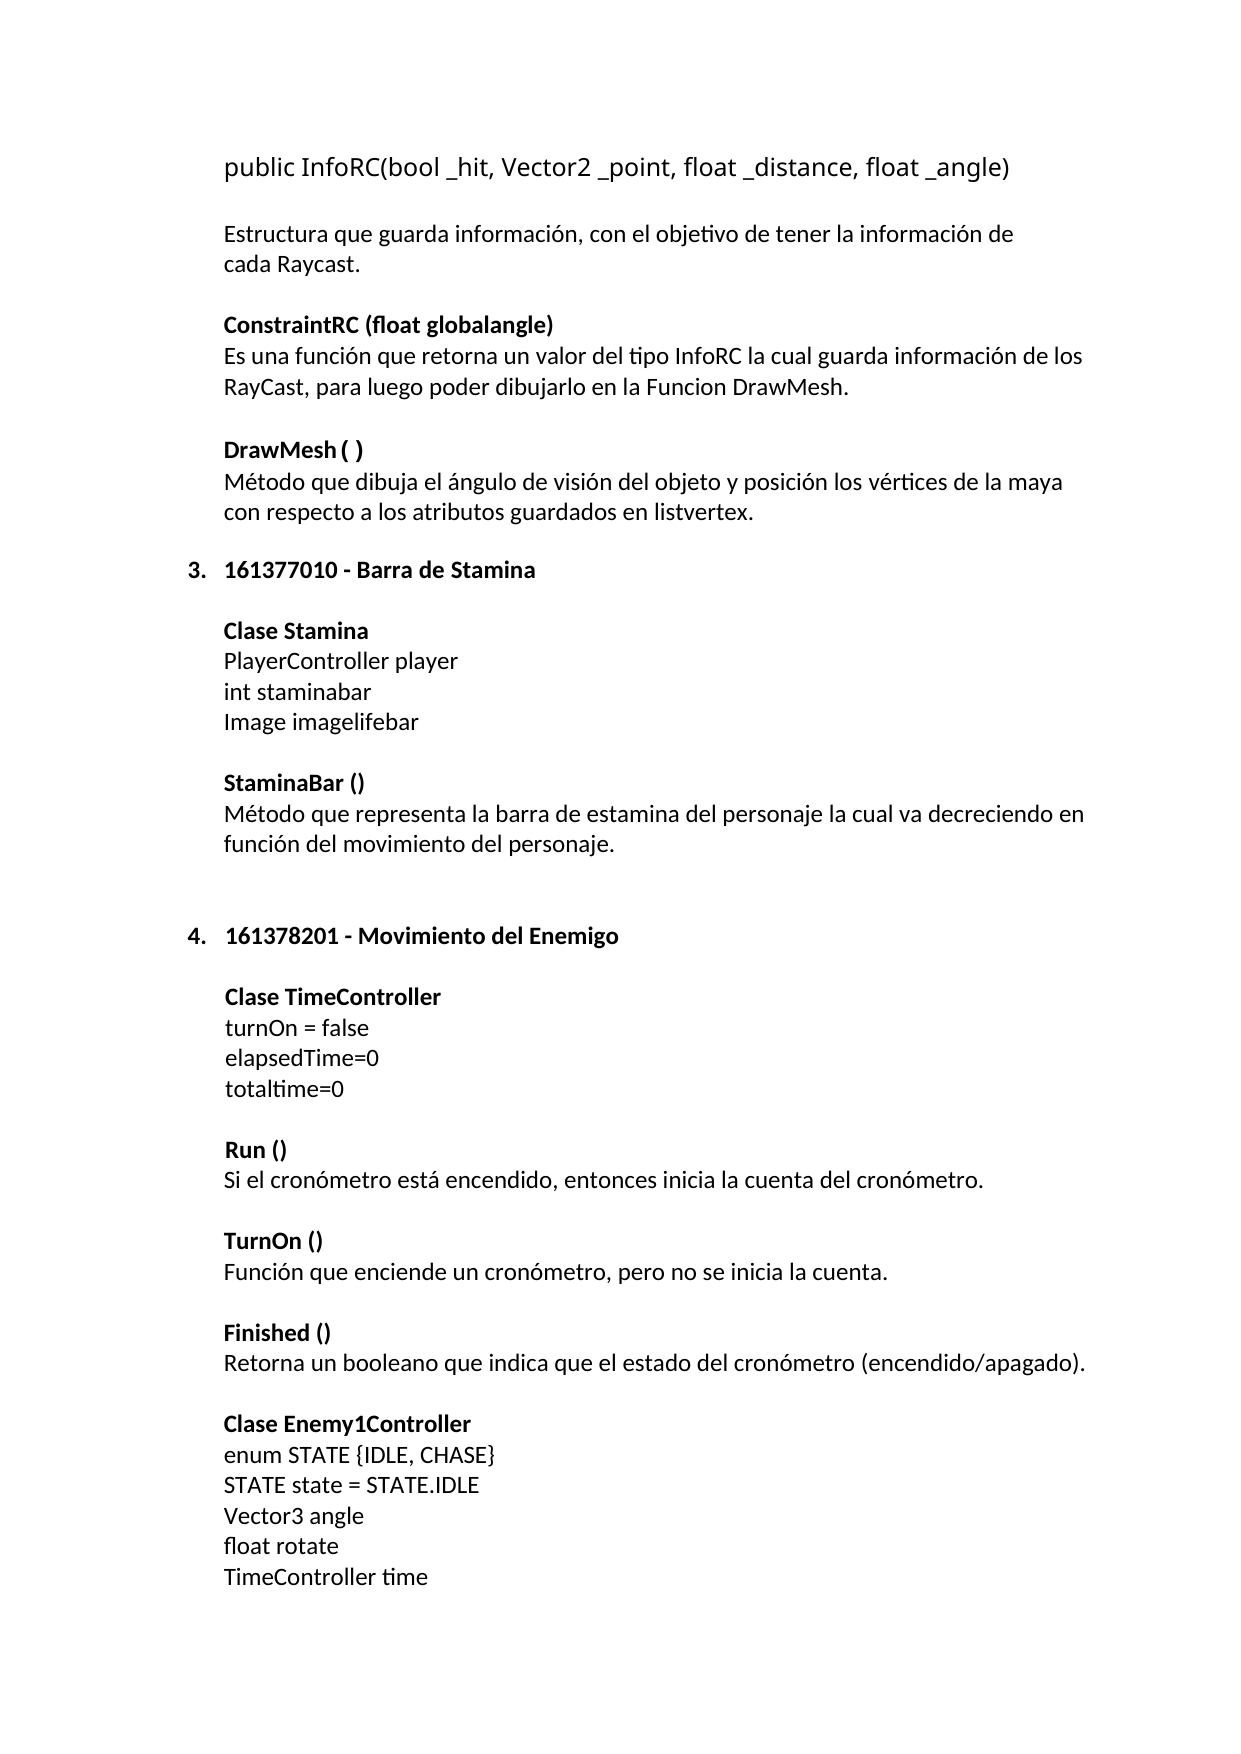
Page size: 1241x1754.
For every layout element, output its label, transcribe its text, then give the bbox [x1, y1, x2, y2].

list 161378201 - Movimiento del Enemigo [187, 920, 1090, 951]
text ConstraintRC (float globalangle) [150, 310, 1090, 340]
text Función que enciende un cronómetro, pero no se inicia la cuenta. [223, 1256, 1090, 1286]
text Es una función que retorna un valor del tipo InfoRC la cual guarda información de los RayCast, para luego poder dibujarlo en la Funcion DrawMesh. [223, 340, 1090, 401]
text StaminaBar () [223, 767, 1090, 798]
text Vector3 angle [223, 1500, 1090, 1531]
text DrawMesh() [150, 432, 1090, 466]
text Método que representa la barra de estamina del personaje la cual va decreciendo en función del movimiento del personaje. [223, 798, 1090, 859]
text Retorna un booleano que indica que el estado del cronómetro (encendido/apagado). [223, 1347, 1090, 1378]
text enum STATE {IDLE, CHASE} [223, 1439, 1090, 1469]
text turnOn = false [225, 1012, 1090, 1042]
text TimeController time [223, 1561, 1090, 1592]
text Si el cronómetro está encendido, entonces inicia la cuenta del cronómetro. [223, 1164, 1090, 1195]
text elapsedTime=0 [225, 1042, 1090, 1073]
list 161377010 - Barra de Stamina [187, 554, 1090, 584]
text totaltime=0 [225, 1073, 1090, 1103]
text int staminabar [224, 676, 1090, 706]
text Método que dibuja el ángulo de visión del objeto y posición los vértices de la maya con respecto a los atributos guardados en listvertex. [223, 466, 1090, 527]
text TurnOn () [223, 1225, 1090, 1256]
text Estructura que guarda información, con el objetivo de tener la información de cada Raycast. [223, 218, 1090, 279]
text PlayerController player [224, 645, 1090, 676]
text float rotate [223, 1531, 1090, 1561]
text Clase Enemy1Controller [223, 1408, 1090, 1439]
text Finished () [223, 1317, 1090, 1347]
text public InfoRC(bool _hit, Vector2 _point, float _distance, float _angle) [150, 150, 1090, 184]
text Image imagelifebar [224, 706, 1090, 737]
text Clase TimeController [225, 981, 1090, 1012]
text Run () [225, 1134, 1090, 1164]
text STATE state = STATE.IDLE [223, 1469, 1090, 1500]
text Clase Stamina [224, 615, 1090, 645]
